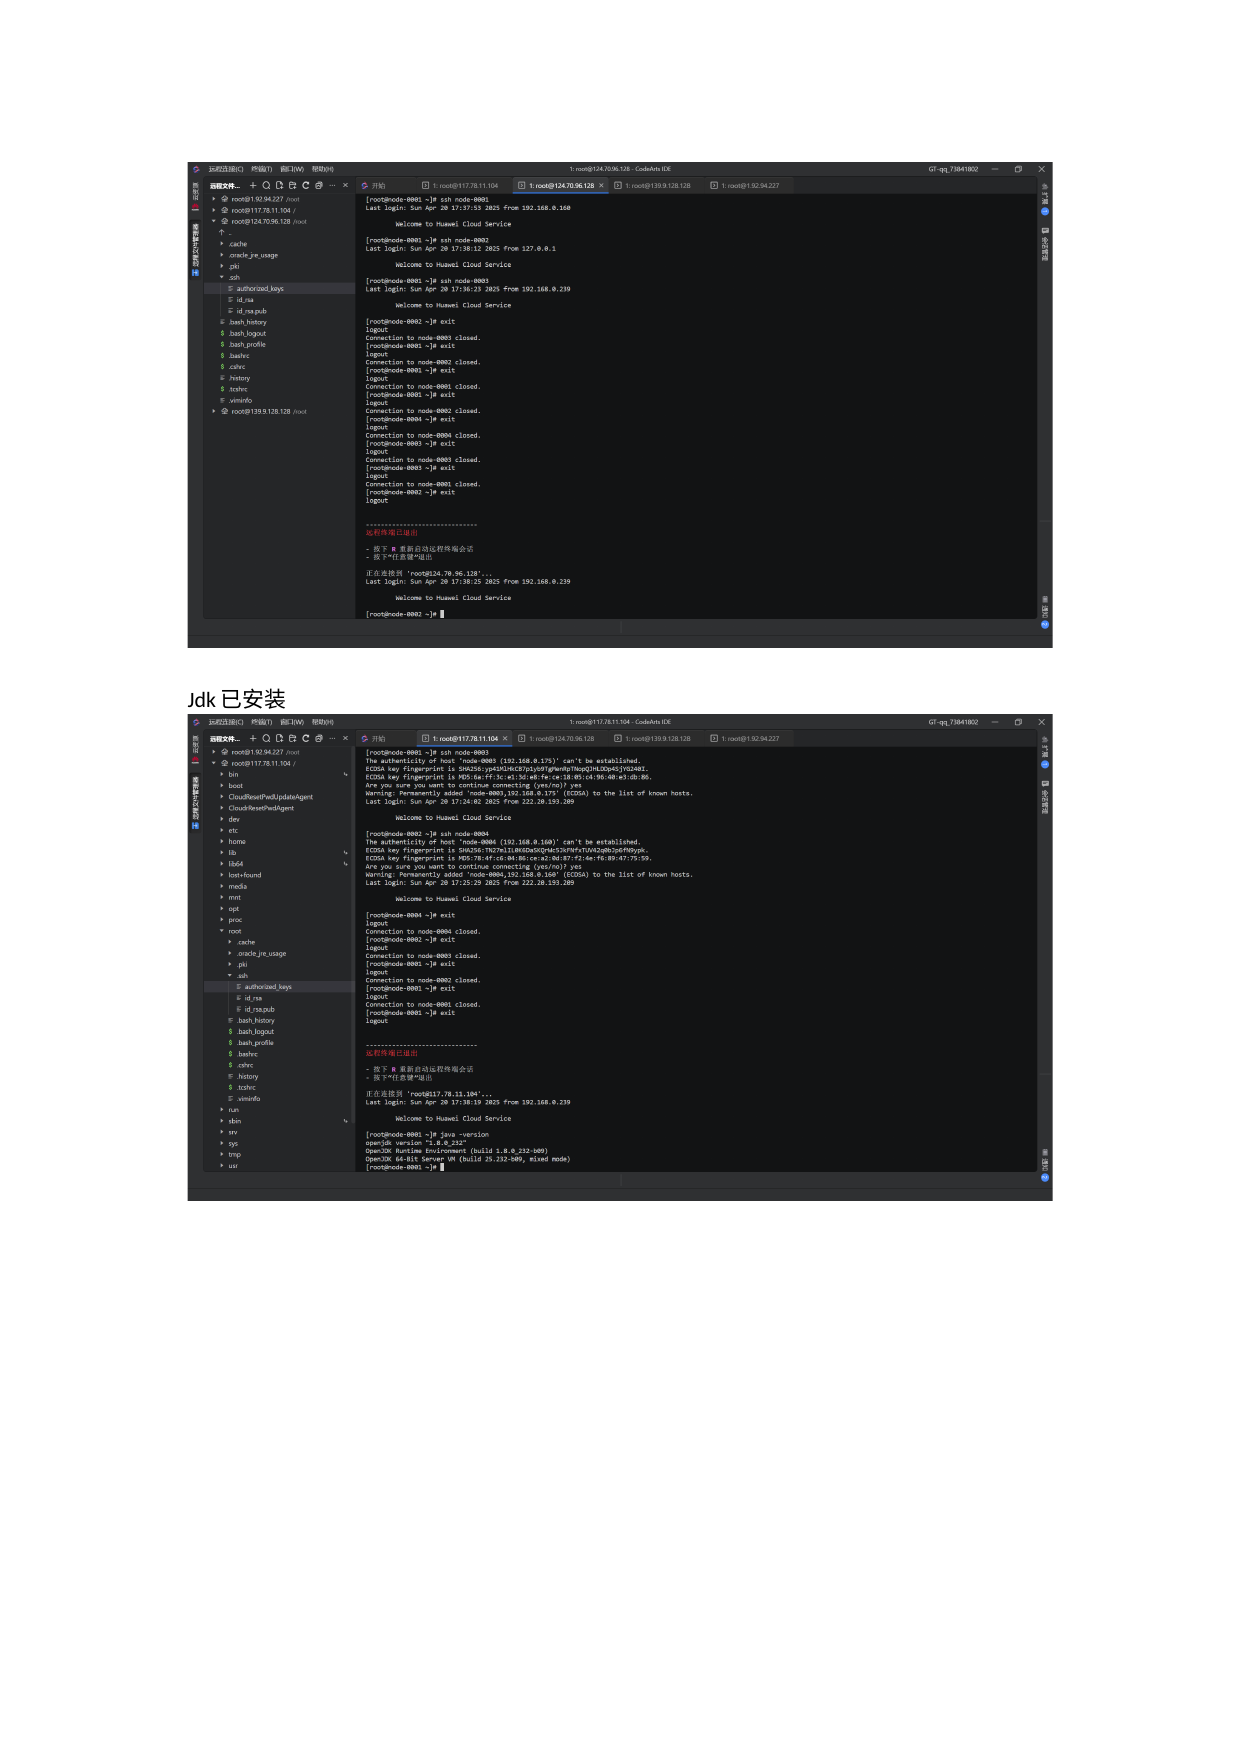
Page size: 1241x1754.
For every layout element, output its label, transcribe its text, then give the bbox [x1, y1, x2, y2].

picture [187, 714, 1053, 1201]
text Jdk已安装 [187, 682, 1053, 714]
picture [187, 162, 1053, 648]
